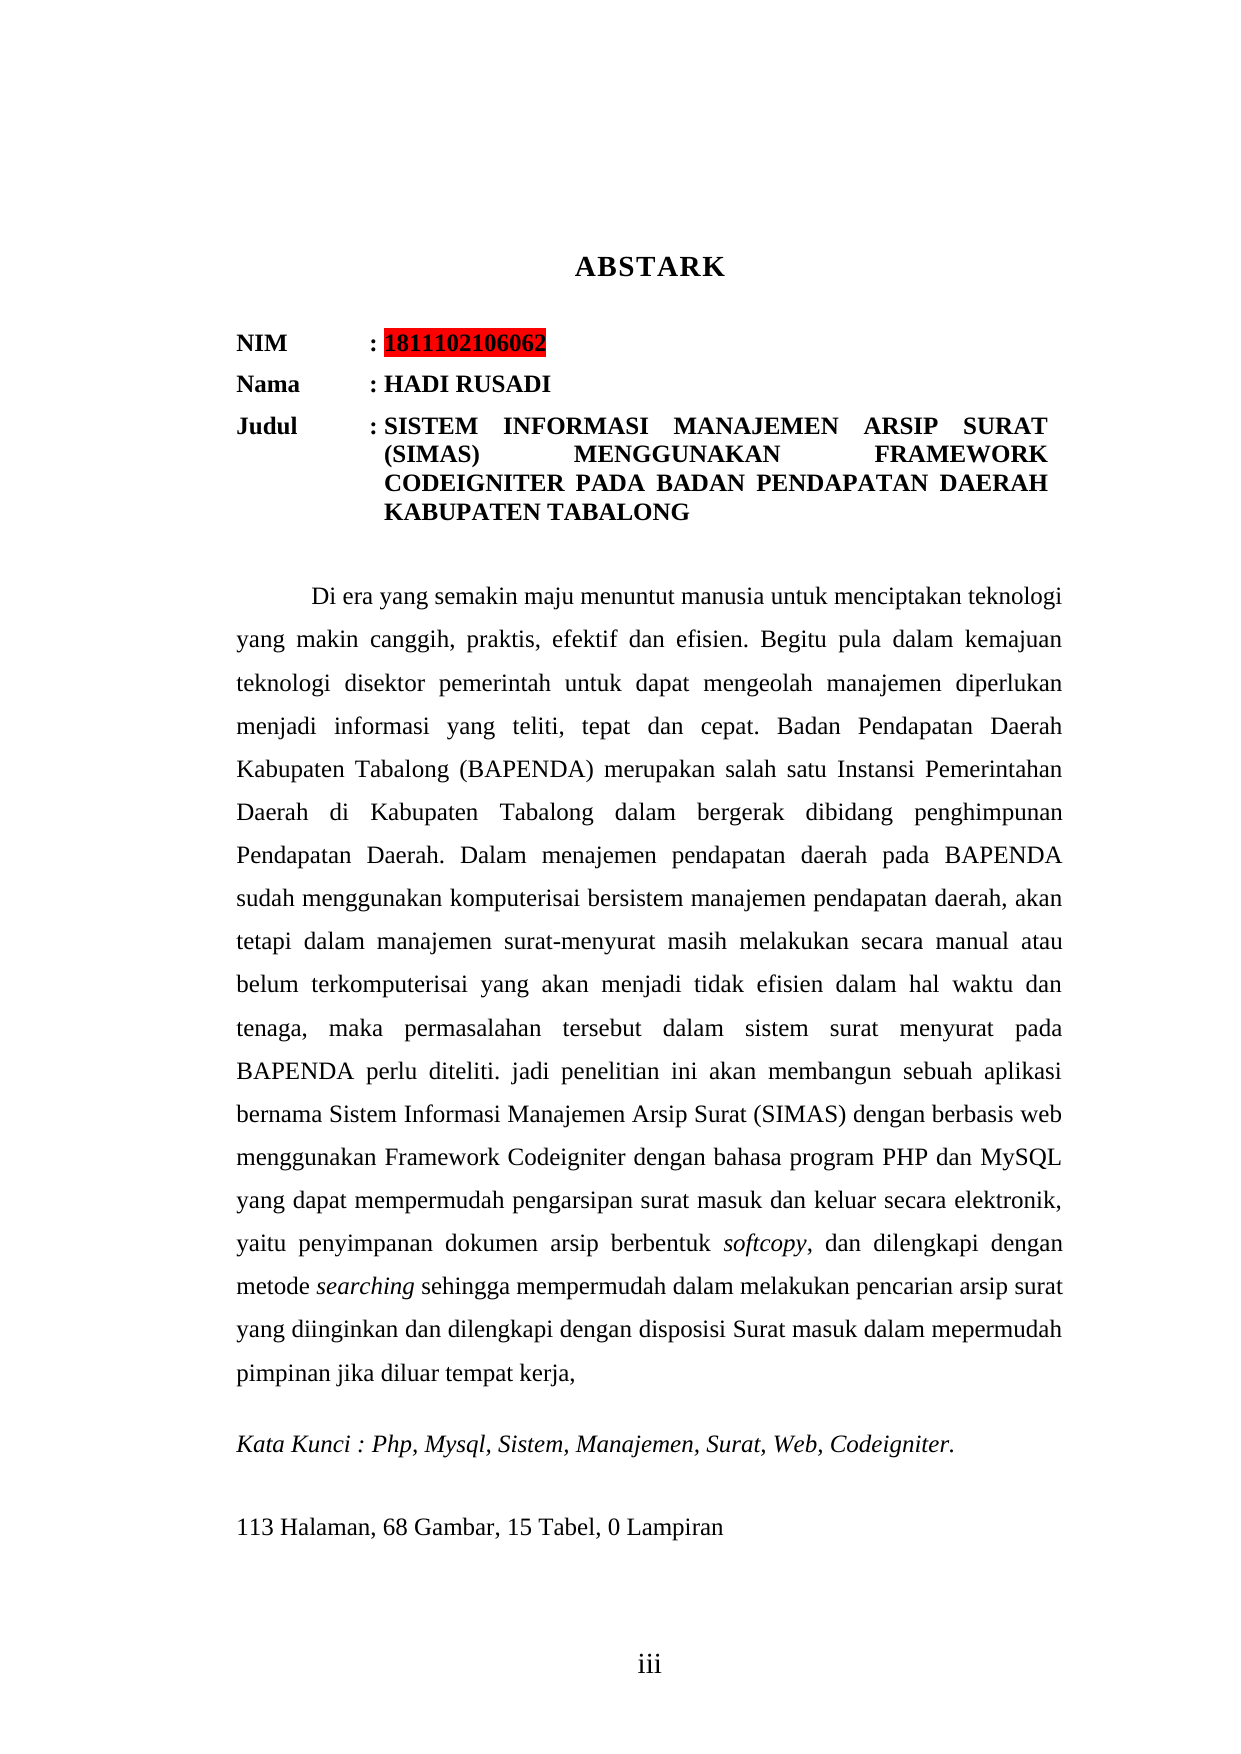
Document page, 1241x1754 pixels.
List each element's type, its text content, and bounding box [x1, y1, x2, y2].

table_cell Judul [236, 411, 369, 538]
table_cell SISTEM INFORMASI MANAJEMEN ARSIP SURAT (SIMAS) MENGGUNAKAN FRAMEWORK CODEIGNITER PADA BADAN PENDAPATAN DAERAH KABUPATEN TABALONG [384, 411, 1048, 538]
table_header 1811102106062 [384, 328, 1048, 369]
table_cell : [369, 411, 384, 538]
text 113 Halaman, 68 Gambar, 15 Tabel, 0 Lampiran [236, 1512, 1063, 1541]
text Di era yang semakin maju menuntut manusia untuk menciptakan teknologi yang makin canggih, praktis, efektif dan efisien. Begitu pula dalam kemajuan teknologi disektor pemerintah untuk dapat mengeolah manajemen diperlukan menjadi informasi yang teliti, tepat dan cepat. Badan Pendapatan Daerah Kabupaten Tabalong (BAPENDA) merupakan salah satu Instansi Pemerintahan Daerah di Kabupaten Tabalong dalam bergerak dibidang penghimpunan Pendapatan Daerah. Dalam menajemen pendapatan daerah pada BAPENDA sudah menggunakan komputerisai bersistem manajemen pendapatan daerah, akan tetapi dalam manajemen surat-menyurat masih melakukan secara manual atau belum terkomputerisai yang akan menjadi tidak efisien dalam hal waktu dan tenaga, maka permasalahan tersebut dalam sistem surat menyurat pada BAPENDA perlu diteliti. jadi penelitian ini akan membangun sebuah aplikasi bernama Sistem Informasi Manajemen Arsip Surat (SIMAS) dengan berbasis web menggunakan Framework Codeigniter dengan bahasa program PHP dan MySQL yang dapat mempermudah pengarsipan surat masuk dan keluar secara elektronik, yaitu penyimpanan dokumen arsip berbentuk softcopy, dan dilengkapi dengan metode searching sehingga mempermudah dalam melakukan pencarian arsip surat yang diinginkan dan dilengkapi dengan disposisi Surat masuk dalam mepermudah pimpinan jika diluar tempat kerja, [236, 581, 1063, 1386]
text Kata Kunci : Php, Mysql, Sistem, Manajemen, Surat, Web, Codeigniter. [236, 1429, 1063, 1458]
title ABSTARK [236, 249, 1063, 282]
table_header : [369, 328, 384, 369]
table_cell Nama [236, 370, 369, 411]
table_cell : [369, 370, 384, 411]
table_header NIM [236, 328, 369, 369]
table_cell HADI RUSADI [384, 370, 1048, 411]
